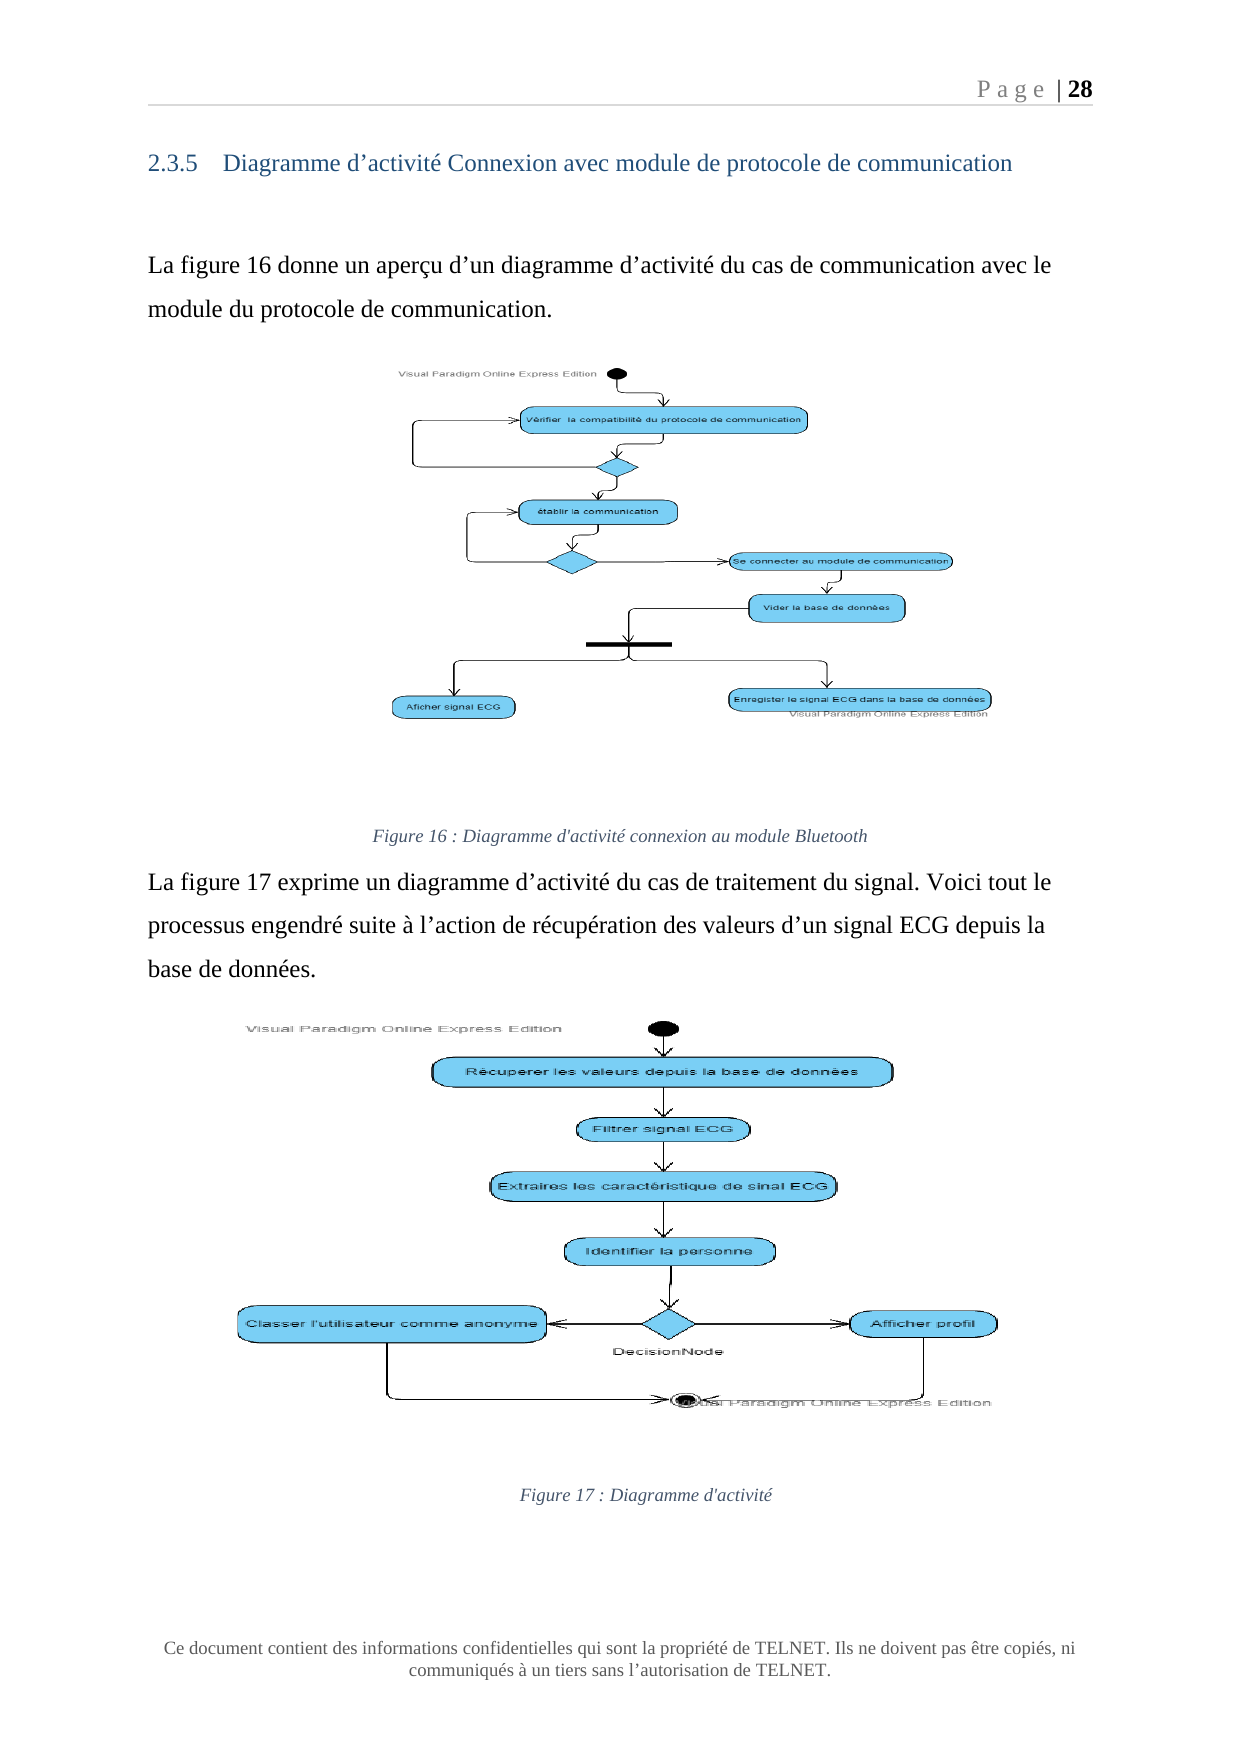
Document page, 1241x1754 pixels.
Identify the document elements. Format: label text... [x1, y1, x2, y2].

picture [392, 368, 993, 720]
subtitle Diagramme d’activité Connexion avec module de protocole de communication [148, 148, 1093, 176]
text Figure 17 : Diagramme d'activité [148, 1483, 1093, 1505]
text Figure 16 : Diagramme d'activité connexion au module Bluetooth [148, 825, 1093, 847]
text La figure 17 exprime un diagramme d’activité du cas de traitement du signal. Voici tout le processus engendré suite à l’action de récupération des valeurs d’un signal ECG depuis la base de données. [148, 867, 1093, 982]
picture [237, 1021, 1001, 1411]
text La figure 16 donne un aperçu d’un diagramme d’activité du cas de communication avec le module du protocole de communication. [148, 251, 1093, 322]
